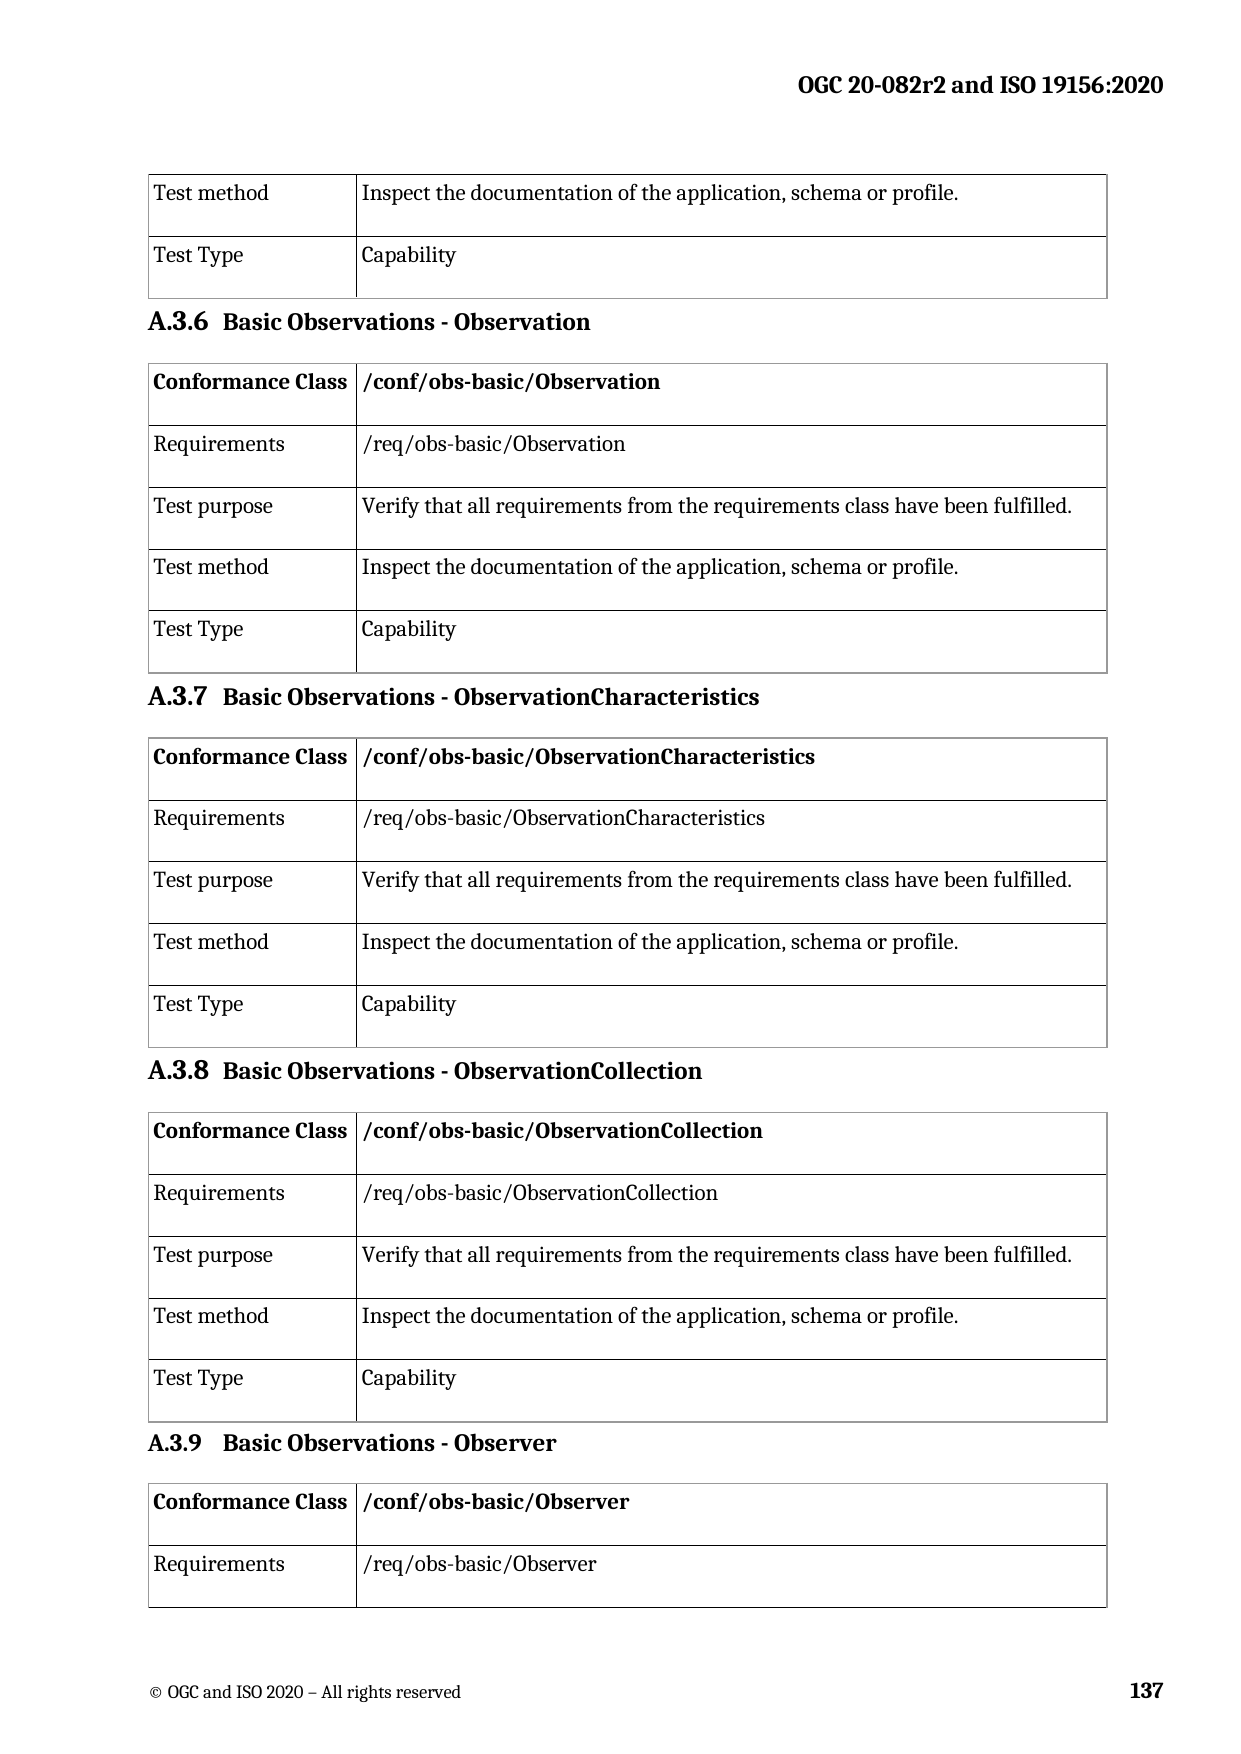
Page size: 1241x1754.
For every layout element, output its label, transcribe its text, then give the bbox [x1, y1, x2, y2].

text Basic Observations - Observation [148, 305, 1163, 338]
text Basic Observations - ObservationCollection [148, 1054, 1163, 1087]
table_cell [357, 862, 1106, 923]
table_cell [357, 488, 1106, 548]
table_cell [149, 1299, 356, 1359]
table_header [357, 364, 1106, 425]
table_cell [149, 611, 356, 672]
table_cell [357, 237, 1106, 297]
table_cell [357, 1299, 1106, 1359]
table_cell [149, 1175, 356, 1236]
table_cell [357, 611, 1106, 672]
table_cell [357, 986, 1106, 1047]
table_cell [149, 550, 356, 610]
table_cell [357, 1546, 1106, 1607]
text Basic Observations - Observer [148, 1429, 1163, 1458]
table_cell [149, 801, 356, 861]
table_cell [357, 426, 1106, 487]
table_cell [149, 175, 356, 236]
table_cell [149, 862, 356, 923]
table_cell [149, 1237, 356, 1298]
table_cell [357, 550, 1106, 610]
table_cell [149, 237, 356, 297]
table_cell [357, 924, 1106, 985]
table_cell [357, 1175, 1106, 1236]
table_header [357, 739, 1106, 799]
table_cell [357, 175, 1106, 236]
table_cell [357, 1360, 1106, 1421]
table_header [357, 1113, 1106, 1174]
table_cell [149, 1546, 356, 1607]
text Basic Observations - ObservationCharacteristics [148, 680, 1163, 712]
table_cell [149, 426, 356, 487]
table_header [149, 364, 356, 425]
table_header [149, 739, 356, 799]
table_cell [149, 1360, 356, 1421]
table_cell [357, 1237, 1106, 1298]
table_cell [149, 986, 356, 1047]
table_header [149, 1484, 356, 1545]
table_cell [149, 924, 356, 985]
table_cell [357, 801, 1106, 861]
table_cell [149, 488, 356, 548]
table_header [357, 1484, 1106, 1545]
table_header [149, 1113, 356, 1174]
